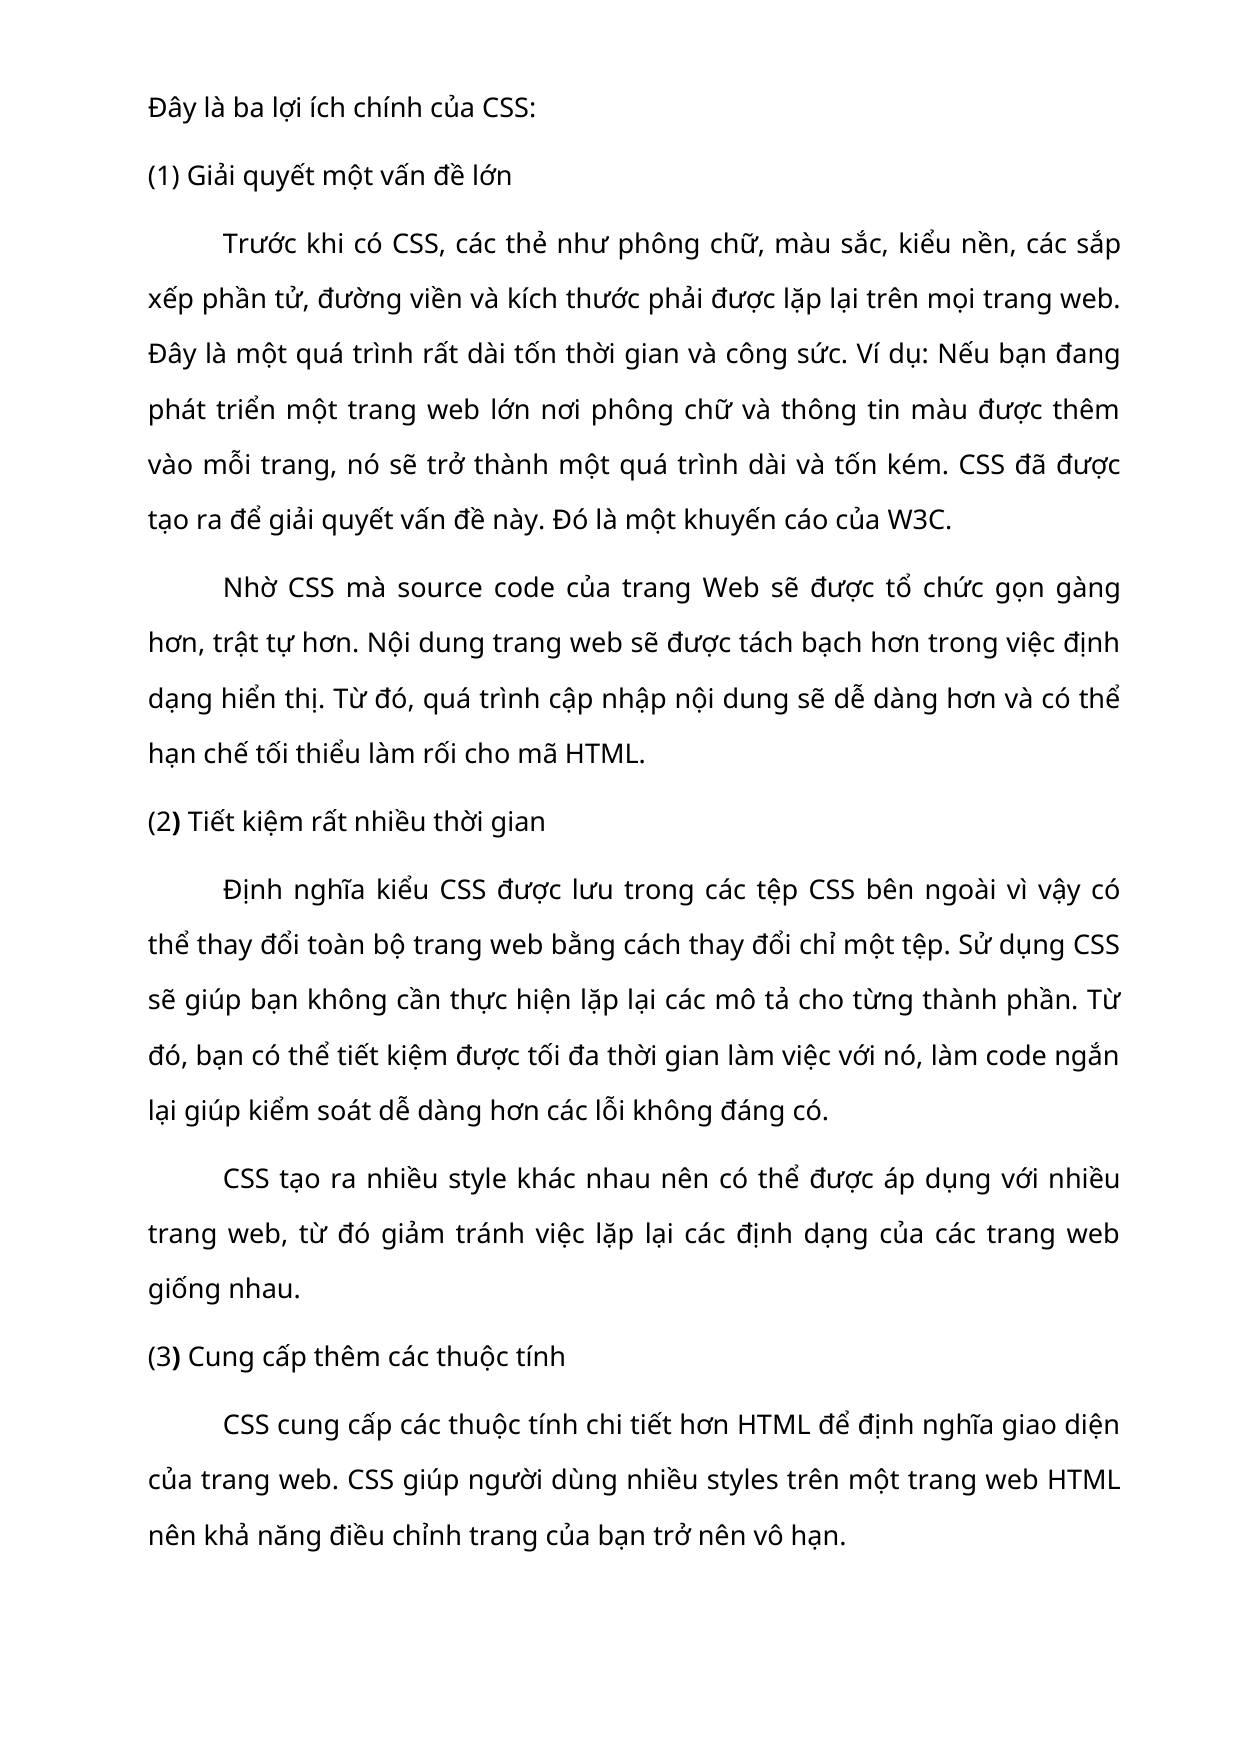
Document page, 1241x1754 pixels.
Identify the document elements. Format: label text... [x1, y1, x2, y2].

text Trước khi có CSS, các thẻ như phông chữ, màu sắc, kiểu nền, các sắp xếp phần tử, đường viền và kích thước phải được lặp lại trên mọi trang web. Đây là một quá trình rất dài tốn thời gian và công sức. Ví dụ: Nếu bạn đang phát triển một trang web lớn nơi phông chữ và thông tin màu được thêm vào mỗi trang, nó sẽ trở thành một quá trình dài và tốn kém. CSS đã được tạo ra để giải quyết vấn đề này. Đó là một khuyến cáo của W3C. [148, 224, 1122, 538]
text (3) Cung cấp thêm các thuộc tính [148, 1338, 1122, 1374]
text (1) Giải quyết một vấn đề lớn [148, 156, 1122, 193]
text Nhờ CSS mà source code của trang Web sẽ được tổ chức gọn gàng hơn, trật tự hơn. Nội dung trang web sẽ được tách bạch hơn trong việc định dạng hiển thị. Từ đó, quá trình cập nhập nội dung sẽ dễ dàng hơn và có thể hạn chế tối thiểu làm rối cho mã HTML. [148, 569, 1122, 771]
text (2) Tiết kiệm rất nhiều thời gian [148, 802, 1122, 839]
text Định nghĩa kiểu CSS được lưu trong các tệp CSS bên ngoài vì vậy có thể thay đổi toàn bộ trang web bằng cách thay đổi chỉ một tệp. Sử dụng CSS sẽ giúp bạn không cần thực hiện lặp lại các mô tả cho từng thành phần. Từ đó, bạn có thể tiết kiệm được tối đa thời gian làm việc với nó, làm code ngắn lại giúp kiểm soát dễ dàng hơn các lỗi không đáng có. [148, 870, 1122, 1128]
text Đây là ba lợi ích chính của CSS: [148, 89, 1122, 126]
text CSS tạo ra nhiều style khác nhau nên có thể được áp dụng với nhiều trang web, từ đó giảm tránh việc lặp lại các định dạng của các trang web giống nhau. [148, 1159, 1122, 1307]
text CSS cung cấp các thuộc tính chi tiết hơn HTML để định nghĩa giao diện của trang web. CSS giúp người dùng nhiều styles trên một trang web HTML nên khả năng điều chỉnh trang của bạn trở nên vô hạn. [148, 1406, 1122, 1553]
